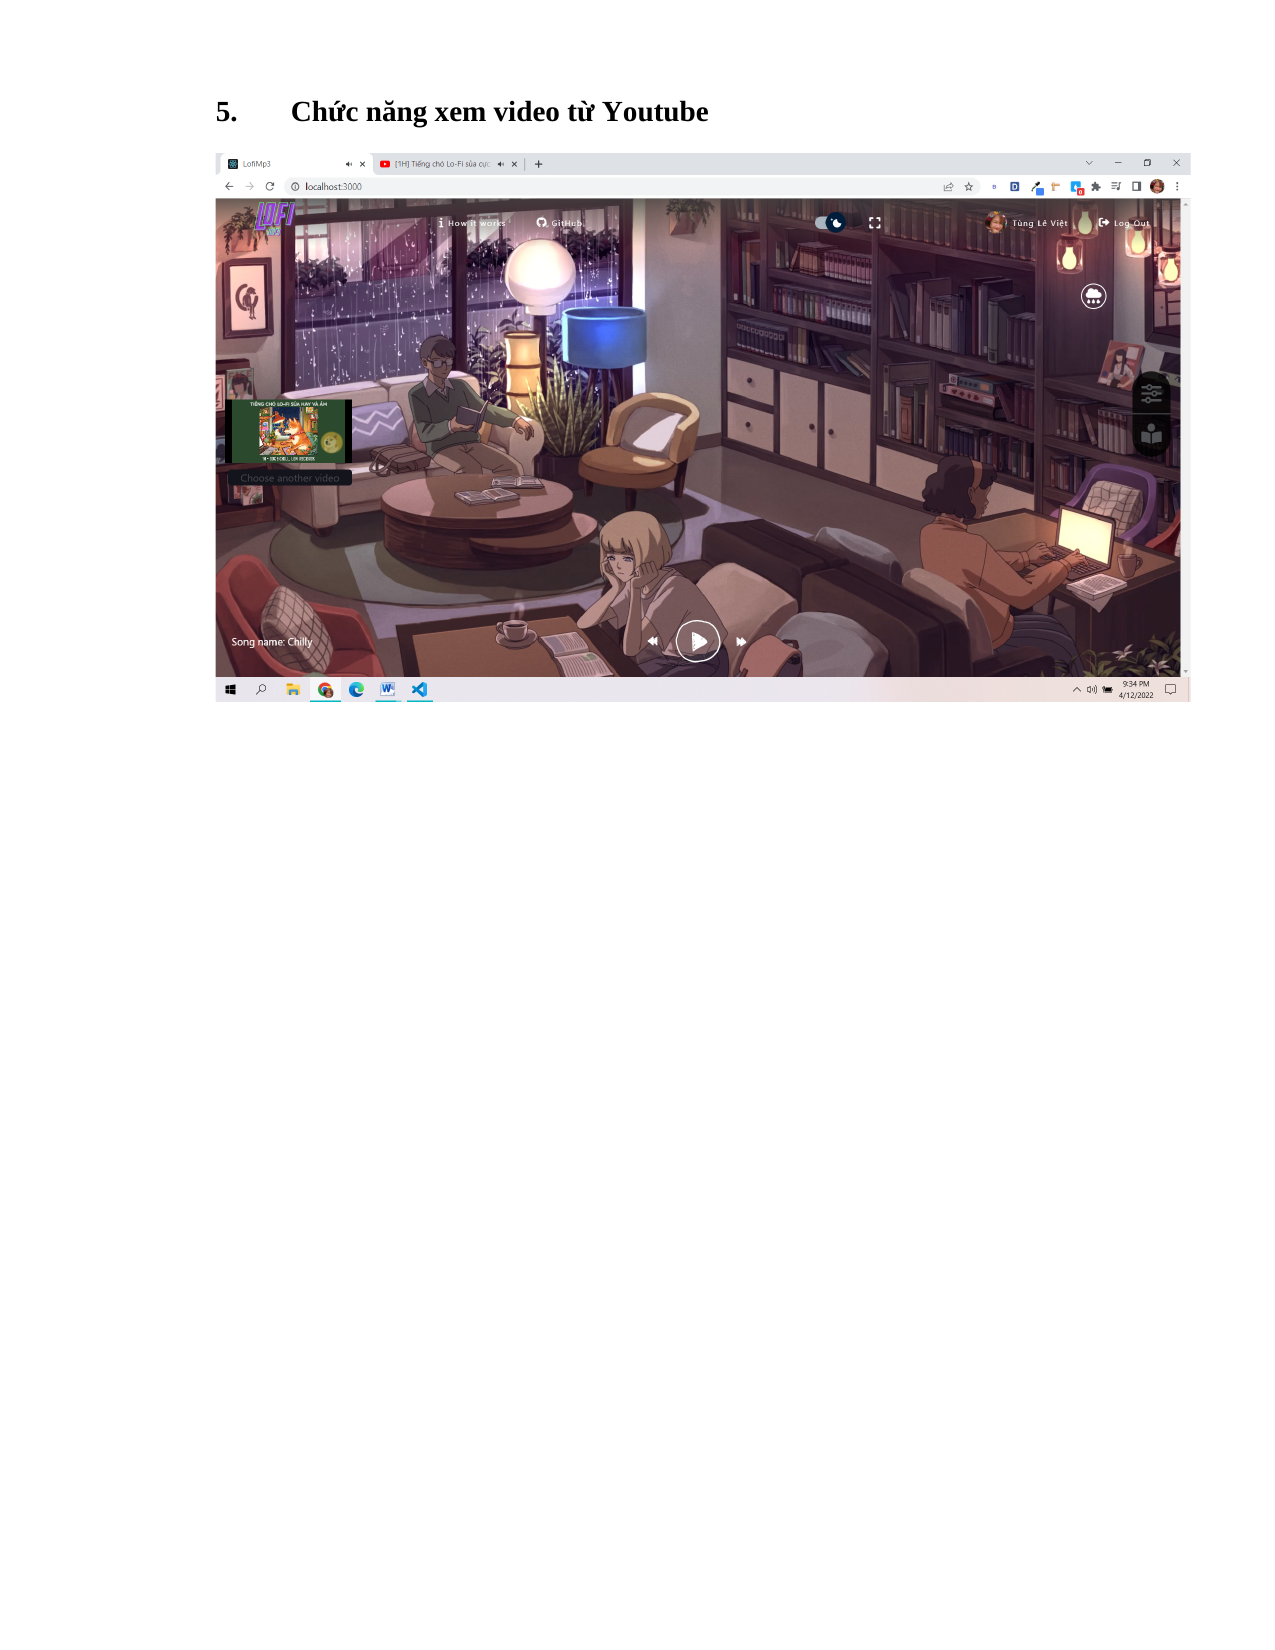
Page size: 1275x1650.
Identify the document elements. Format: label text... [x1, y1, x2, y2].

picture [215, 153, 1191, 702]
list Chức năng xem video từ Youtube [216, 94, 1153, 127]
